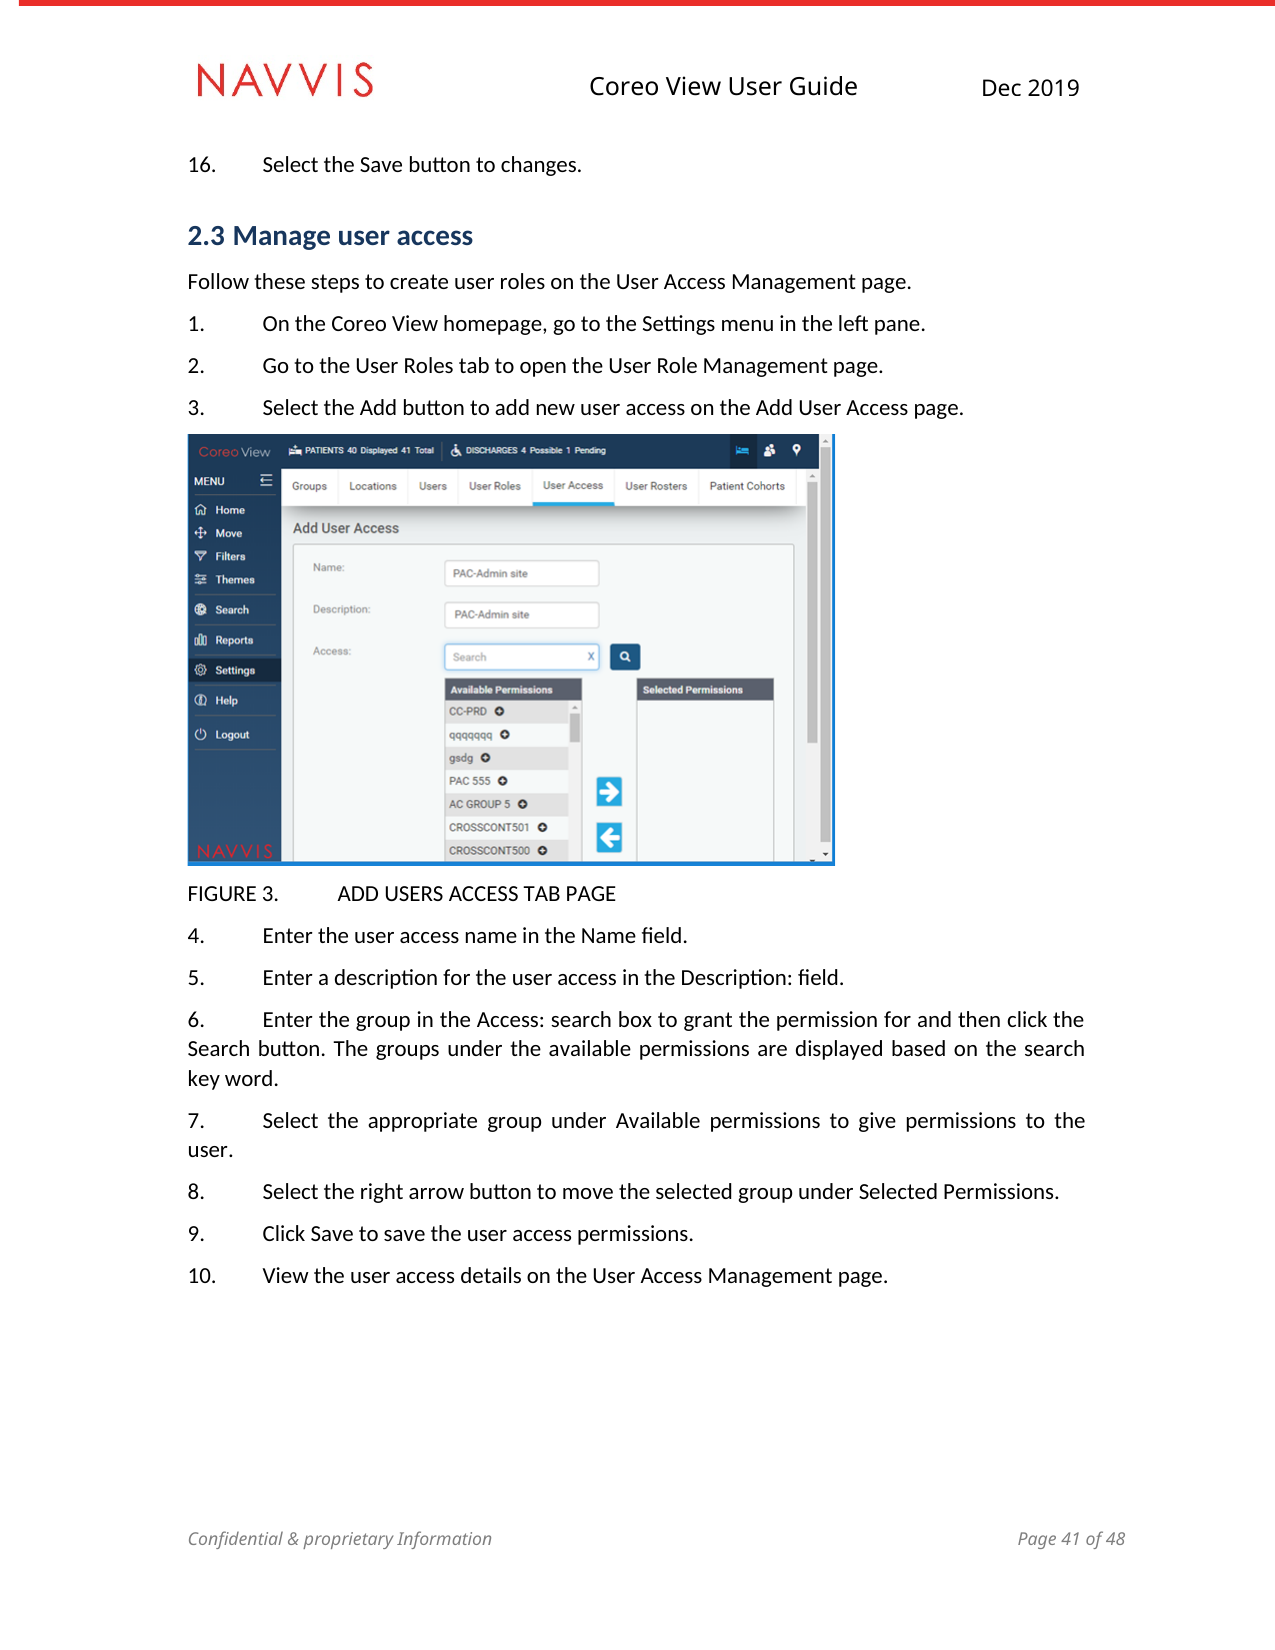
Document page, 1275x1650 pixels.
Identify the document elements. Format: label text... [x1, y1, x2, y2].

text 6. Enter the group in the Access: search box to grant the permission for and then click the Search button. The groups under the available permissions are displayed based on the search key word. [187, 1005, 1087, 1092]
picture [187, 434, 836, 866]
text 2. Go to the User Roles tab to open the User Role Management page. [187, 351, 1087, 379]
text Follow these steps to create user roles on the User Access Management page. [187, 267, 1087, 295]
text 1. On the Coreo View homepage, go to the Settings menu in the left pane. [187, 309, 1087, 337]
text 8. Select the right arrow button to move the selected group under Selected Permissions. [187, 1177, 1087, 1205]
text 9. Click Save to save the user access permissions. [187, 1219, 1087, 1247]
text 10. View the user access details on the User Access Management page. [187, 1261, 1087, 1289]
text 5. Enter a description for the user access in the Description: field. [187, 963, 1087, 991]
text 16. Select the Save button to changes. [187, 150, 1087, 178]
text 3. Select the Add button to add new user access on the Add User Access page. [187, 393, 1087, 421]
text 4. Enter the user access name in the Name field. [187, 921, 1087, 949]
subtitle Manage user access [187, 217, 1087, 252]
text FIGURE 3. ADD USERS ACCESS TAB PAGE [187, 879, 1087, 907]
picture [187, 55, 383, 104]
text 7. Select the appropriate group under Available permissions to give permissions to the user. [187, 1106, 1087, 1163]
